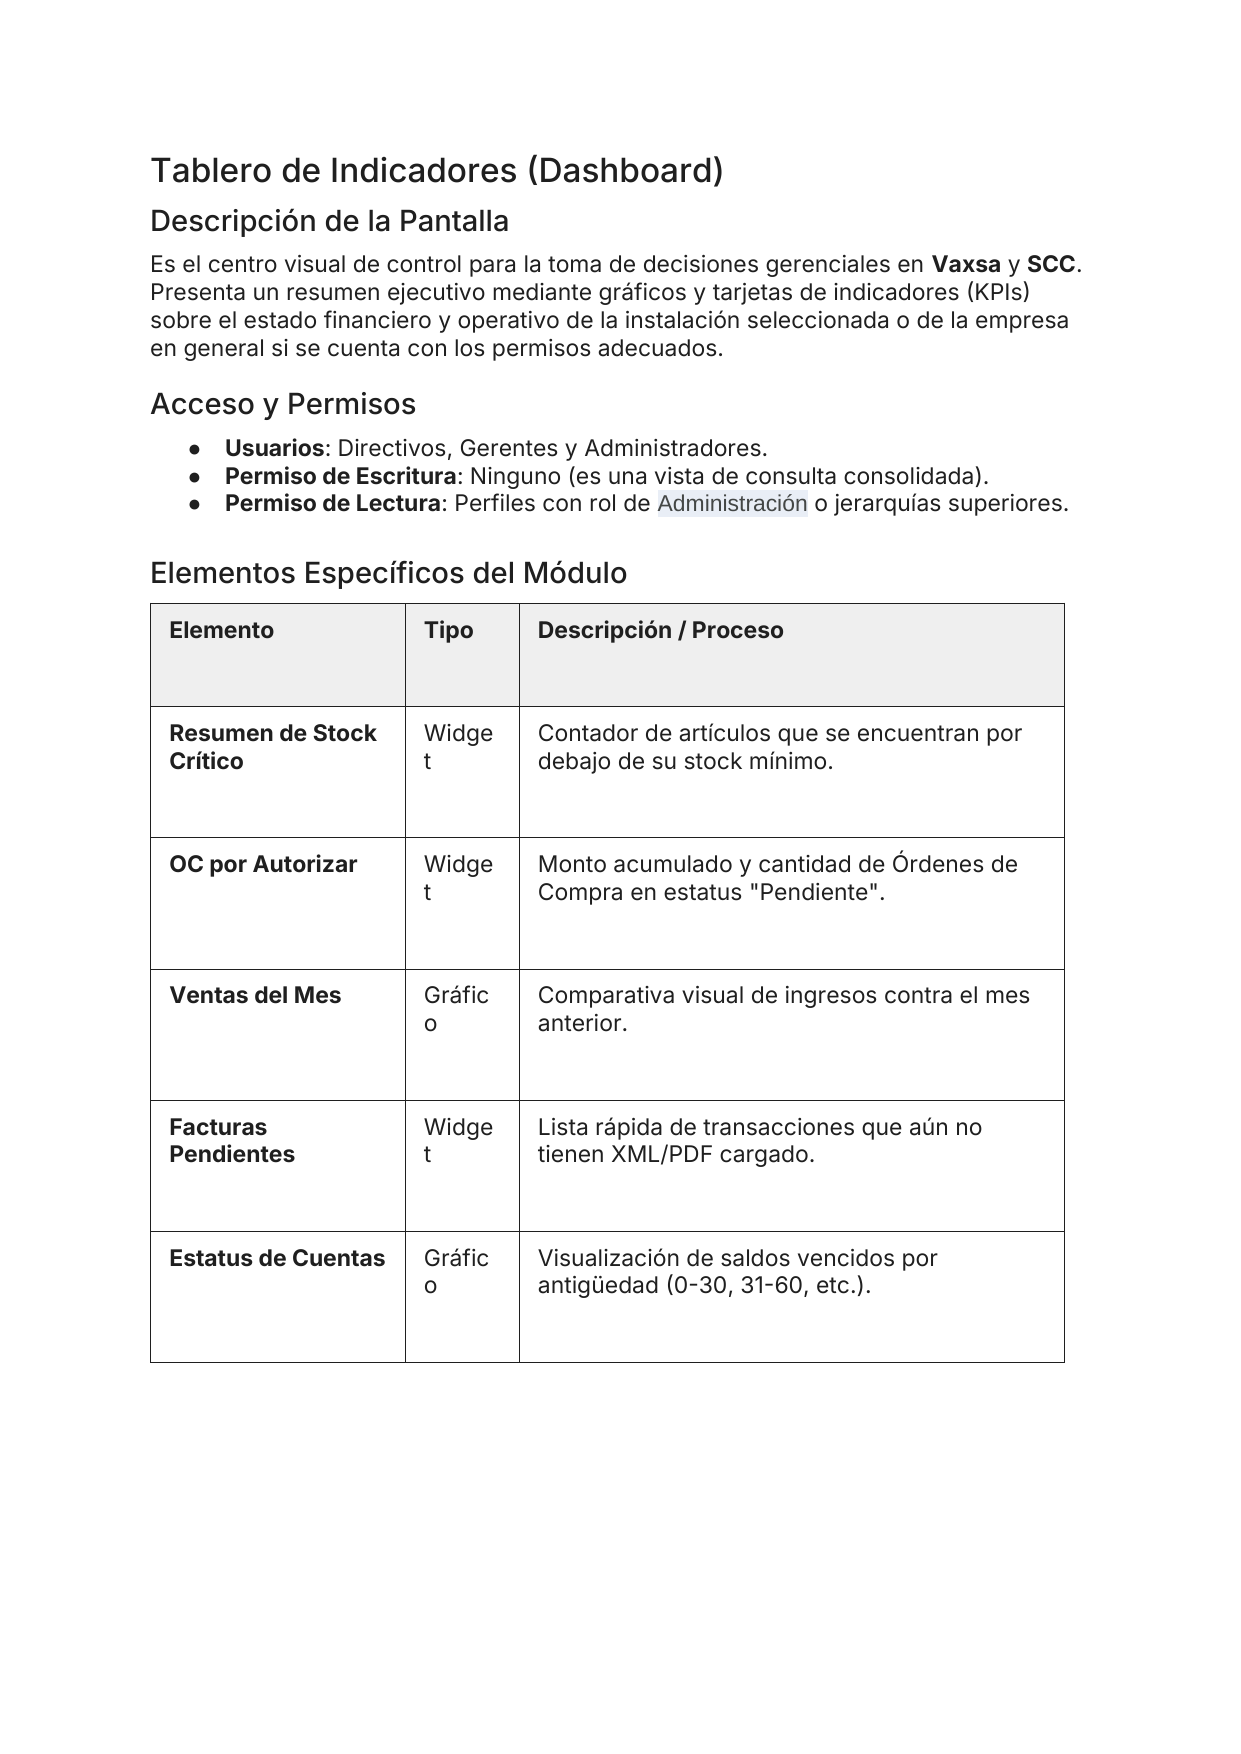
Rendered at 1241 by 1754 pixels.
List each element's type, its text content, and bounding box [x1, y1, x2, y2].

subtitle Acceso y Permisos [150, 386, 1090, 422]
table_cell Widget [406, 707, 519, 837]
table_header Elemento [151, 604, 405, 706]
subtitle Elementos Específicos del Módulo [150, 555, 1090, 590]
table_cell Gráfico [406, 1232, 519, 1362]
table_cell Widget [406, 838, 519, 968]
table_cell Visualización de saldos vencidos por antigüedad (0-30, 31-60, etc.). [520, 1232, 1064, 1362]
list Permiso de Lectura: Perfiles con rol de Administración o jerarquías superiores. [187, 490, 658, 517]
text Es el centro visual de control para la toma de decisiones gerenciales en Vaxsa y SCC. Presenta un resumen ejecutivo mediante gráficos y tarjetas de indicadores (KPIs) sobre el estado financiero y operativo de la instalación seleccionada o de la empresa en general si se cuenta con los permisos adecuados. [150, 251, 1090, 361]
list Usuarios: Directivos, Gerentes y Administradores. [187, 434, 1090, 462]
table_cell Ventas del Mes [151, 970, 405, 1099]
table_header Descripción / Proceso [520, 604, 1064, 706]
table_cell OC por Autorizar [151, 838, 405, 968]
subtitle Descripción de la Pantalla [150, 203, 1090, 238]
table_cell Monto acumulado y cantidad de Órdenes de Compra en estatus "Pendiente". [520, 838, 1064, 968]
table_cell Estatus de Cuentas [151, 1232, 405, 1362]
list Permiso de Escritura: Ninguno (es una vista de consulta consolidada). [187, 462, 1090, 490]
table_cell Comparativa visual de ingresos contra el mes anterior. [520, 970, 1064, 1099]
table_header Tipo [406, 604, 519, 706]
table_cell Widget [406, 1101, 519, 1231]
table_cell Gráfico [406, 970, 519, 1099]
table_cell Contador de artículos que se encuentran por debajo de su stock mínimo. [520, 707, 1064, 837]
subtitle Tablero de Indicadores (Dashboard) [150, 150, 1090, 190]
table_cell Resumen de Stock Crítico [151, 707, 405, 837]
list Permiso de Lectura: Perfiles con rol de Administración o jerarquías superiores. [808, 490, 1090, 517]
table_cell Facturas Pendientes [151, 1101, 405, 1231]
table_cell Lista rápida de transacciones que aún no tienen XML/PDF cargado. [520, 1101, 1064, 1231]
